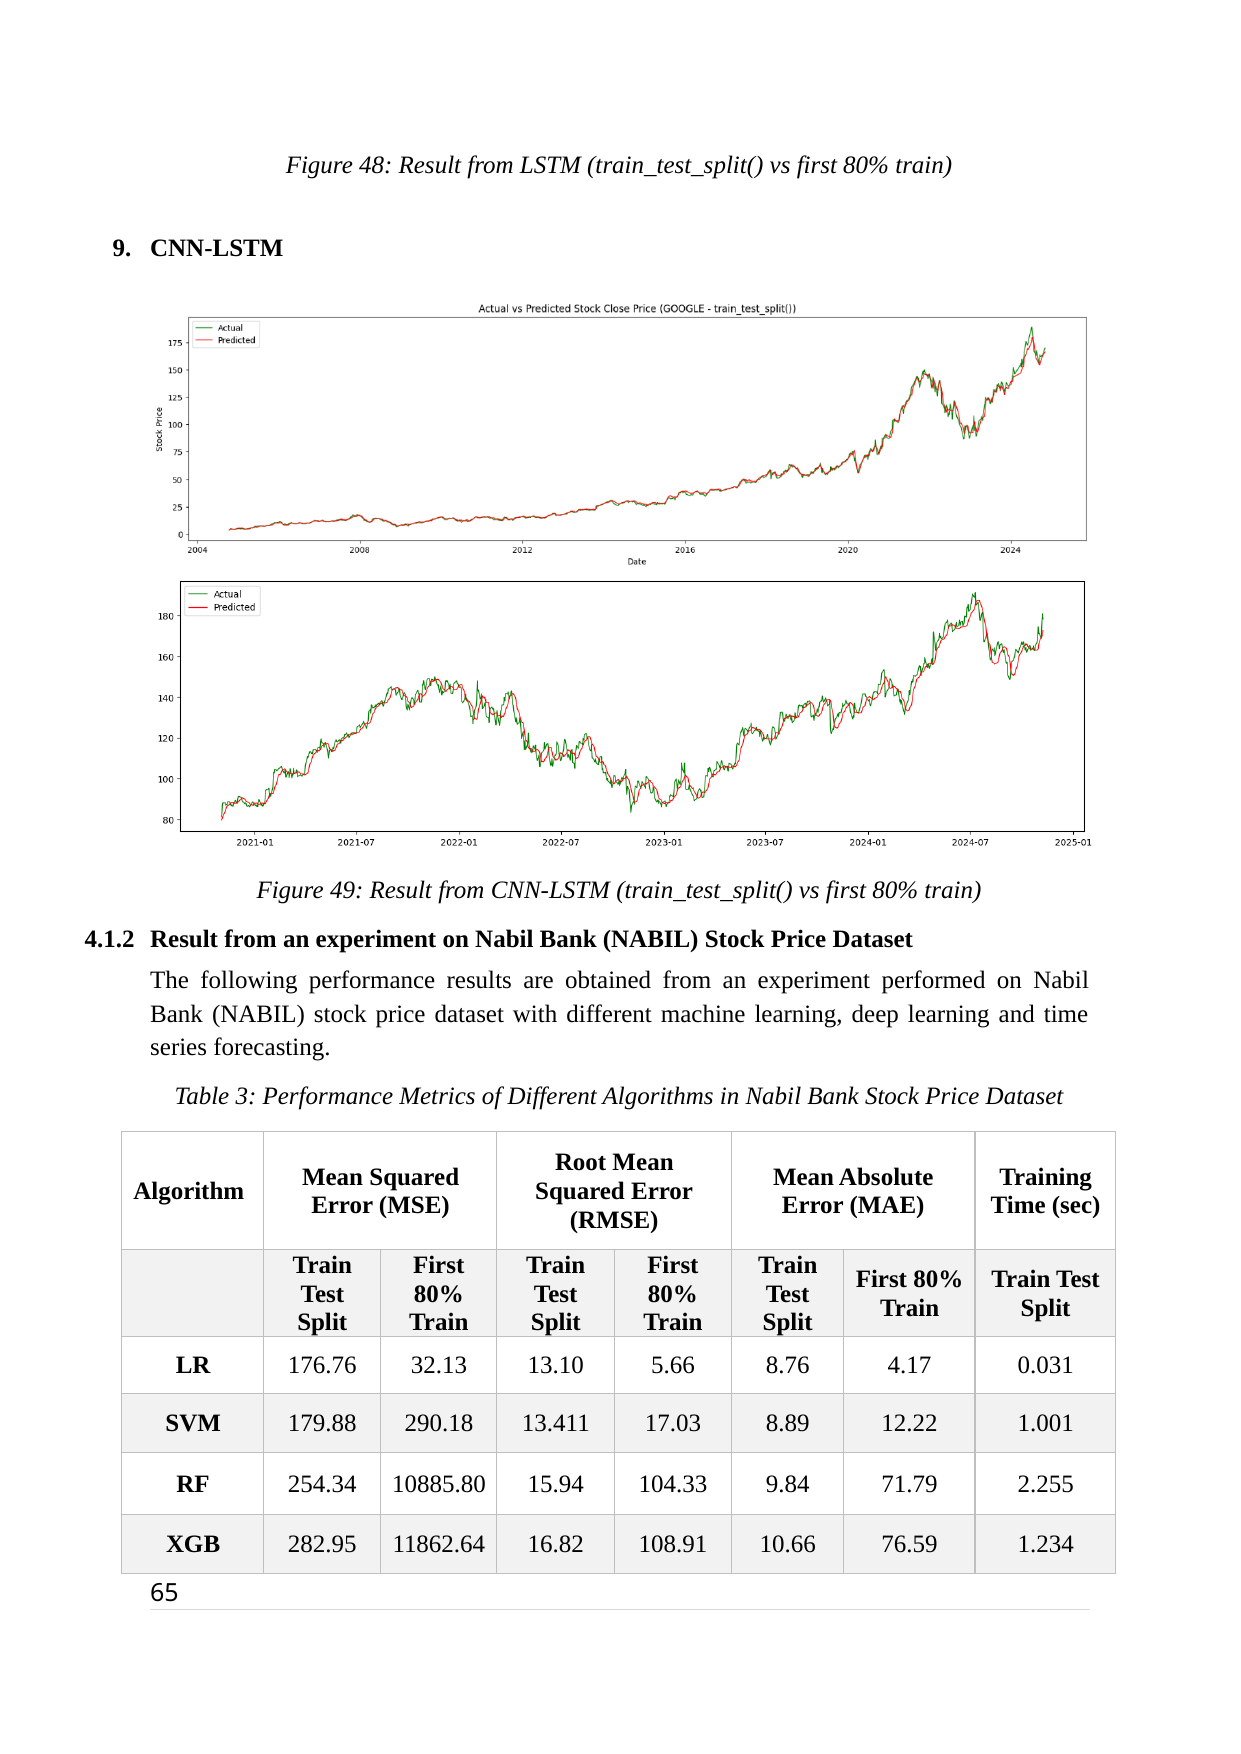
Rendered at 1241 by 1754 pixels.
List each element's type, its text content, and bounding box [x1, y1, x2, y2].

table_cell 8.89 [732, 1394, 843, 1452]
table_cell 8.76 [732, 1337, 843, 1393]
table_cell 4.17 [844, 1337, 974, 1393]
table_cell First 80% Train [615, 1250, 731, 1336]
list The following performance results are obtained from an experiment performed on Nabil Bank (NABIL) stock price dataset with different machine learning, deep learning and time series forecasting. [150, 966, 1090, 1060]
table_cell Train Test Split [976, 1250, 1115, 1336]
table_cell 104.33 [615, 1453, 731, 1513]
table_cell 11862.64 [381, 1515, 496, 1573]
table_cell Train Test Split [497, 1250, 614, 1336]
list CNN-LSTM [112, 233, 1090, 261]
table_cell 10885.80 [381, 1453, 496, 1513]
table_cell 32.13 [381, 1337, 496, 1393]
table_cell 2.255 [976, 1453, 1115, 1513]
table_cell 254.34 [264, 1453, 380, 1513]
table_cell 1.234 [976, 1515, 1115, 1573]
text Figure 48: Result from LSTM (train_test_split() vs first 80% train) [150, 150, 1090, 179]
table_cell 290.18 [381, 1394, 496, 1452]
table_cell 15.94 [497, 1453, 614, 1513]
table_header Training Time (sec) [976, 1132, 1115, 1249]
table_cell Train Test Split [264, 1250, 380, 1336]
text Table 3: Performance Metrics of Different Algorithms in Nabil Bank Stock Price Dataset [150, 1081, 1090, 1110]
table_cell 282.95 [264, 1515, 380, 1573]
table_cell XGB [122, 1515, 263, 1573]
table_cell 16.82 [497, 1515, 614, 1573]
table_cell SVM [122, 1394, 263, 1452]
table_cell 176.76 [264, 1337, 380, 1393]
table_cell 76.59 [844, 1515, 974, 1573]
table_cell 179.88 [264, 1394, 380, 1452]
table_cell RF [122, 1453, 263, 1513]
table_cell 13.411 [497, 1394, 614, 1452]
table_cell 10.66 [732, 1515, 843, 1573]
table_cell First 80% Train [844, 1250, 974, 1336]
text Figure 49: Result from CNN-LSTM (train_test_split() vs first 80% train) [150, 875, 1090, 903]
table_cell 9.84 [732, 1453, 843, 1513]
table_cell 108.91 [615, 1515, 731, 1573]
table_cell 71.79 [844, 1453, 974, 1513]
table_header Mean Squared Error (MSE) [264, 1132, 496, 1249]
table_cell 5.66 [615, 1337, 731, 1393]
subtitle Result from an experiment on Nabil Bank (NABIL) Stock Price Dataset [84, 924, 1090, 953]
table_cell [122, 1250, 263, 1336]
table_header Root Mean Squared Error (RMSE) [497, 1132, 731, 1249]
picture [150, 575, 1098, 853]
table_cell 0.031 [976, 1337, 1115, 1393]
table_header Mean Absolute Error (MAE) [732, 1132, 974, 1249]
table_cell First 80% Train [381, 1250, 496, 1336]
table_cell 13.10 [497, 1337, 614, 1393]
table_cell 1.001 [976, 1394, 1115, 1452]
table_cell Train Test Split [732, 1250, 843, 1336]
table_header Algorithm [122, 1132, 263, 1249]
table_cell 17.03 [615, 1394, 731, 1452]
table_cell LR [122, 1337, 263, 1393]
picture [150, 298, 1091, 571]
table_cell 12.22 [844, 1394, 974, 1452]
